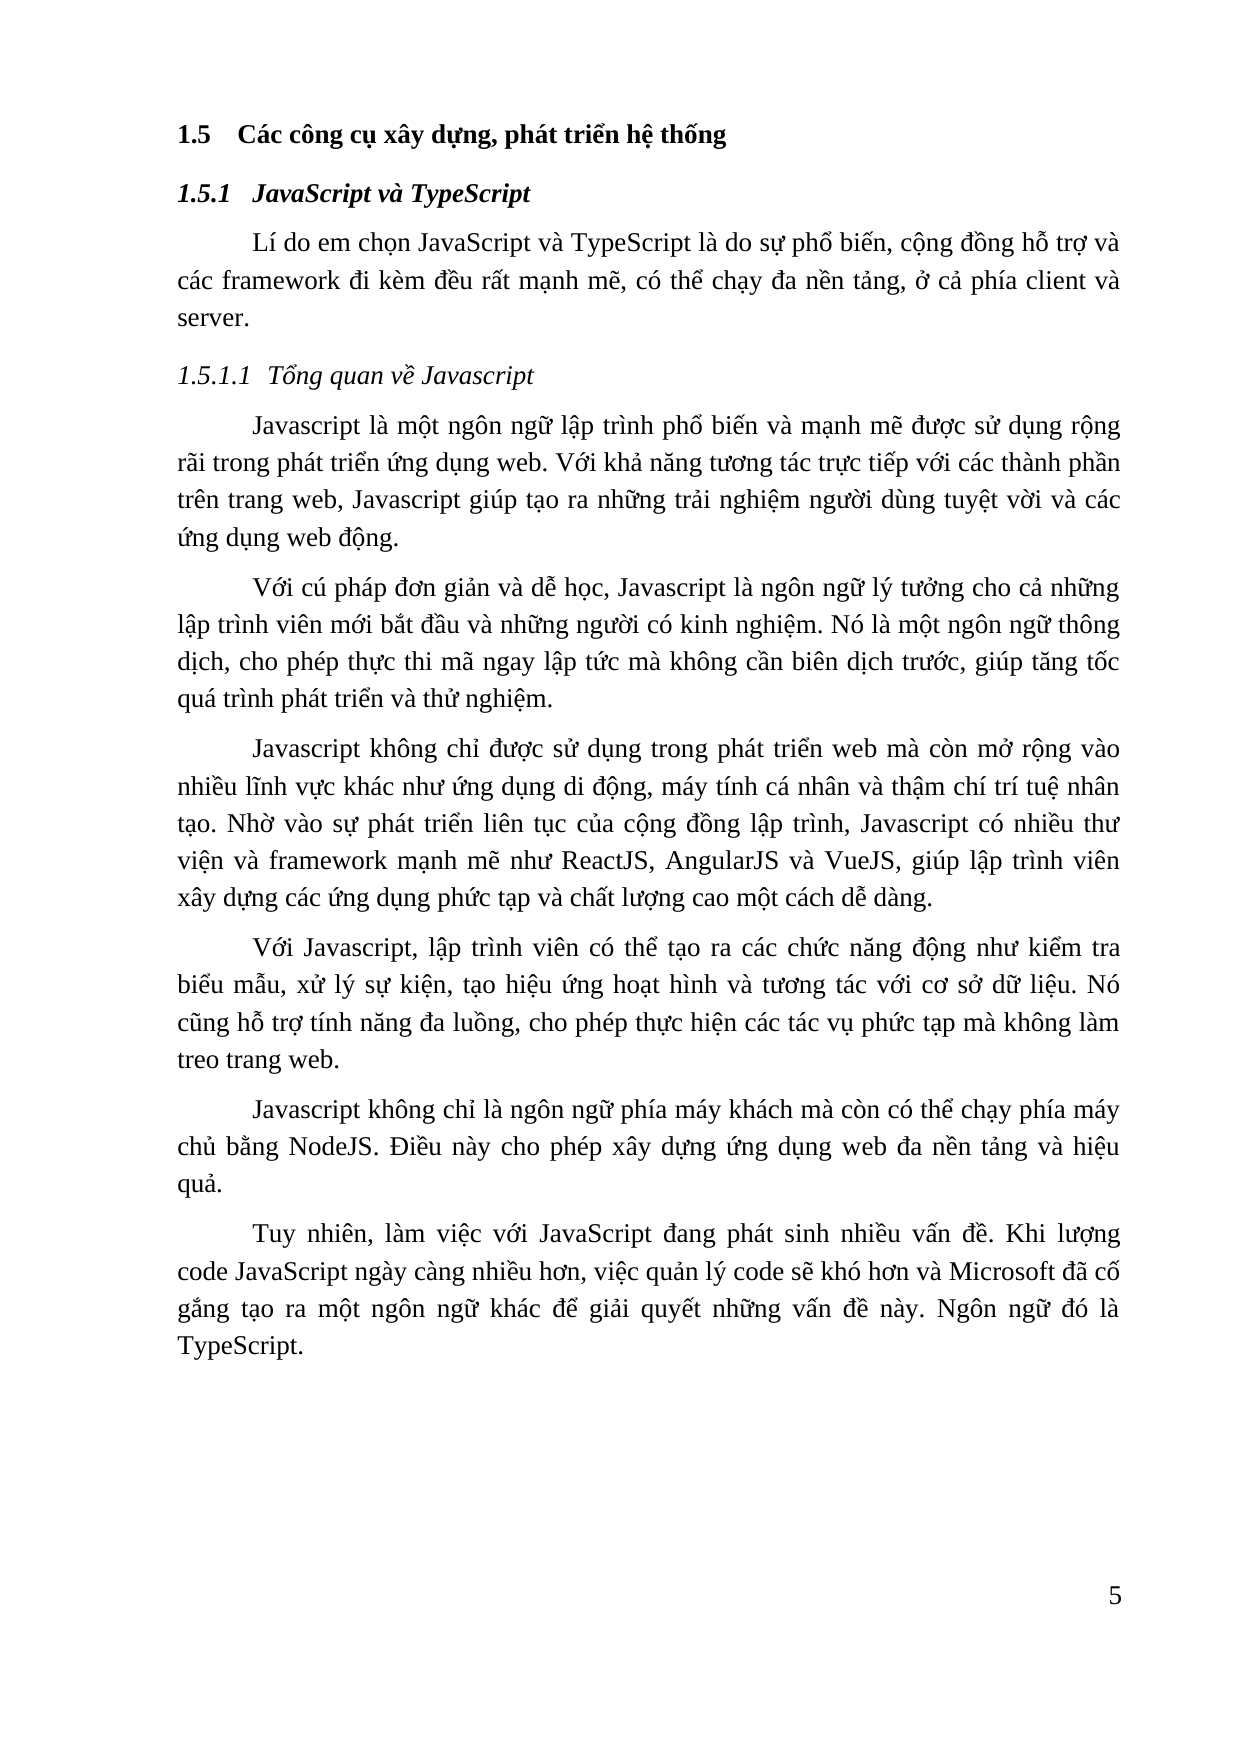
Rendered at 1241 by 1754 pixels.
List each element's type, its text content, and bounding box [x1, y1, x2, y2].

subtitle JavaScript và TypeScript [177, 177, 1122, 208]
text Javascript không chỉ là ngôn ngữ phía máy khách mà còn có thể chạy phía máy chủ bằng NodeJS. Điều này cho phép xây dựng ứng dụng web đa nền tảng và hiệu quả. [177, 1093, 1122, 1199]
text Với cú pháp đơn giản và dễ học, Javascript là ngôn ngữ lý tưởng cho cả những lập trình viên mới bắt đầu và những người có kinh nghiệm. Nó là một ngôn ngữ thông dịch, cho phép thực thi mã ngay lập tức mà không cần biên dịch trước, giúp tăng tốc quá trình phát triển và thử nghiệm. [177, 571, 1122, 714]
text Javascript là một ngôn ngữ lập trình phổ biến và mạnh mẽ được sử dụng rộng rãi trong phát triển ứng dụng web. Với khả năng tương tác trực tiếp với các thành phần trên trang web, Javascript giúp tạo ra những trải nghiệm người dùng tuyệt vời và các ứng dụng web động. [177, 409, 1122, 552]
text Lí do em chọn JavaScript và TypeScript là do sự phổ biến, cộng đồng hỗ trợ và các framework đi kèm đều rất mạnh mẽ, có thể chạy đa nền tảng, ở cả phía client và server. [177, 226, 1122, 332]
text Tuy nhiên, làm việc với JavaScript đang phát sinh nhiều vấn đề. Khi lượng code JavaScript ngày càng nhiều hơn, việc quản lý code sẽ khó hơn và Microsoft đã cố gắng tạo ra một ngôn ngữ khác để giải quyết những vấn đề này. Ngôn ngữ đó là TypeScript. [177, 1217, 1122, 1360]
text Javascript không chỉ được sử dụng trong phát triển web mà còn mở rộng vào nhiều lĩnh vực khác như ứng dụng di động, máy tính cá nhân và thậm chí trí tuệ nhân tạo. Nhờ vào sự phát triển liên tục của cộng đồng lập trình, Javascript có nhiều thư viện và framework mạnh mẽ như ReactJS, AngularJS và VueJS, giúp lập trình viên xây dựng các ứng dụng phức tạp và chất lượng cao một cách dễ dàng. [177, 732, 1122, 913]
subtitle Tổng quan về Javascript [177, 359, 1122, 390]
text Với Javascript, lập trình viên có thể tạo ra các chức năng động như kiểm tra biểu mẫu, xử lý sự kiện, tạo hiệu ứng hoạt hình và tương tác với cơ sở dữ liệu. Nó cũng hỗ trợ tính năng đa luồng, cho phép thực hiện các tác vụ phức tạp mà không làm treo trang web. [177, 931, 1122, 1074]
subtitle Các công cụ xây dựng, phát triển hệ thống [177, 118, 1122, 150]
